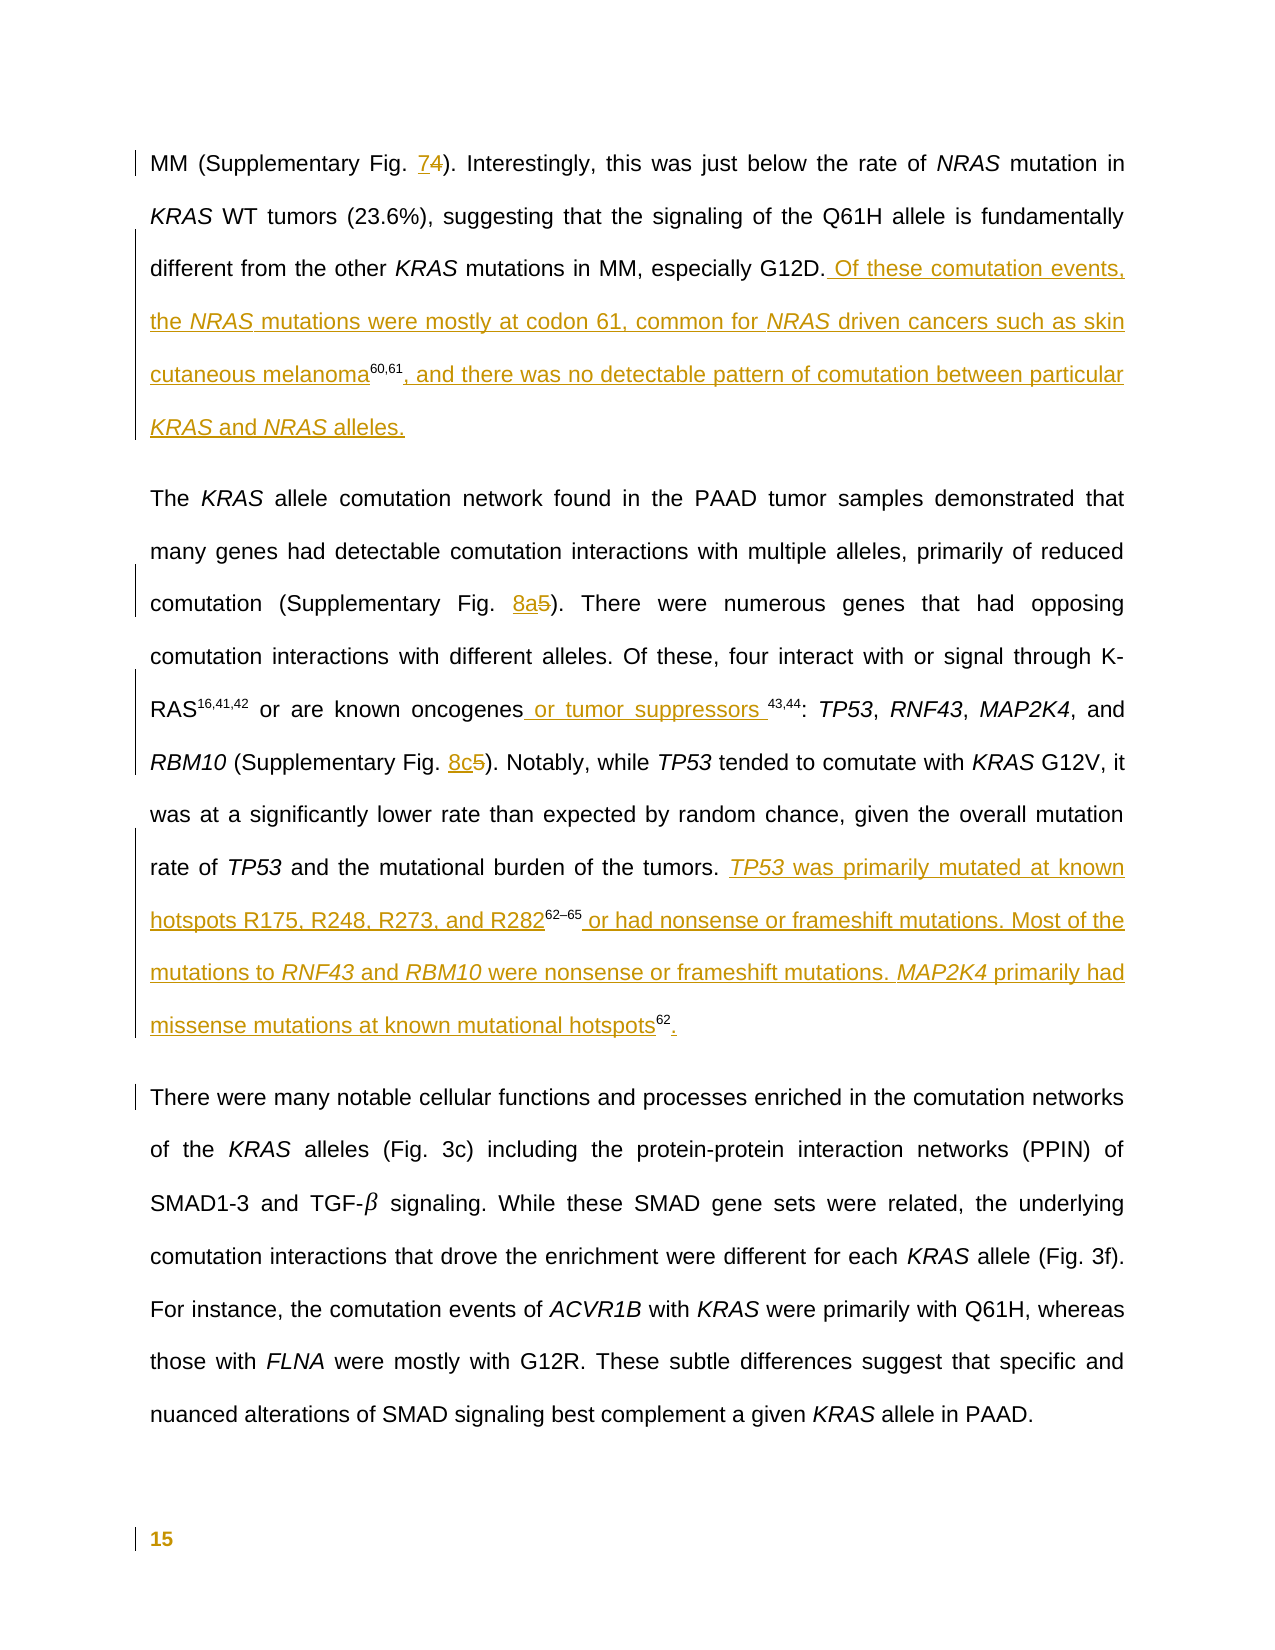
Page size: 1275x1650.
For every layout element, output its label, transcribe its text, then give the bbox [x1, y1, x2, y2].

text The KRAS allele comutation network found in the PAAD tumor samples demonstrated that many genes had detectable comutation interactions with multiple alleles, primarily of reduced comutation (Supplementary Fig. ). There were numerous genes that had opposing comutation interactions with different alleles. Of these, four interact with or signal through K-RAS16,41,42 or are known oncogenes: TP53, RNF43, MAP2K4, and RBM10 (Supplementary Fig. ). Notably, while TP53 tended to comutate with KRAS G12V, it was at a significantly lower rate than expected by random chance, given the overall mutation rate of TP53 and the mutational burden of the tumors. [150, 485, 1125, 982]
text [150, 150, 1125, 331]
text There were many notable cellular functions and processes enriched in the comutation networks of the KRAS alleles (Fig. 3c) including the protein-protein interaction networks (PPIN) of SMAD1-3 and TGF- signaling. While these SMAD gene sets were related, the underlying comutation interactions that drove the enrichment were different for each KRAS allele (Fig. 3f). For instance, the comutation events of ACVR1B with KRAS were primarily with Q61H, whereas those with FLNA were mostly with G12R. These subtle differences suggest that specific and nuanced alterations of SMAD signaling best complement a given KRAS allele in PAAD. [150, 1083, 1125, 1427]
text The KRAS allele comutation network found in the PAAD tumor samples demonstrated that many genes had detectable comutation interactions with multiple alleles, primarily of reduced comutation (Supplementary Fig. ). There were numerous genes that had opposing comutation interactions with different alleles. Of these, four interact with or signal through K-RAS16,41,42 or are known oncogenes: TP53, RNF43, MAP2K4, and RBM10 (Supplementary Fig. ). Notably, while TP53 tended to comutate with KRAS G12V, it was at a significantly lower rate than expected by random chance, given the overall mutation rate of TP53 and the mutational burden of the tumors. [150, 983, 1125, 1038]
